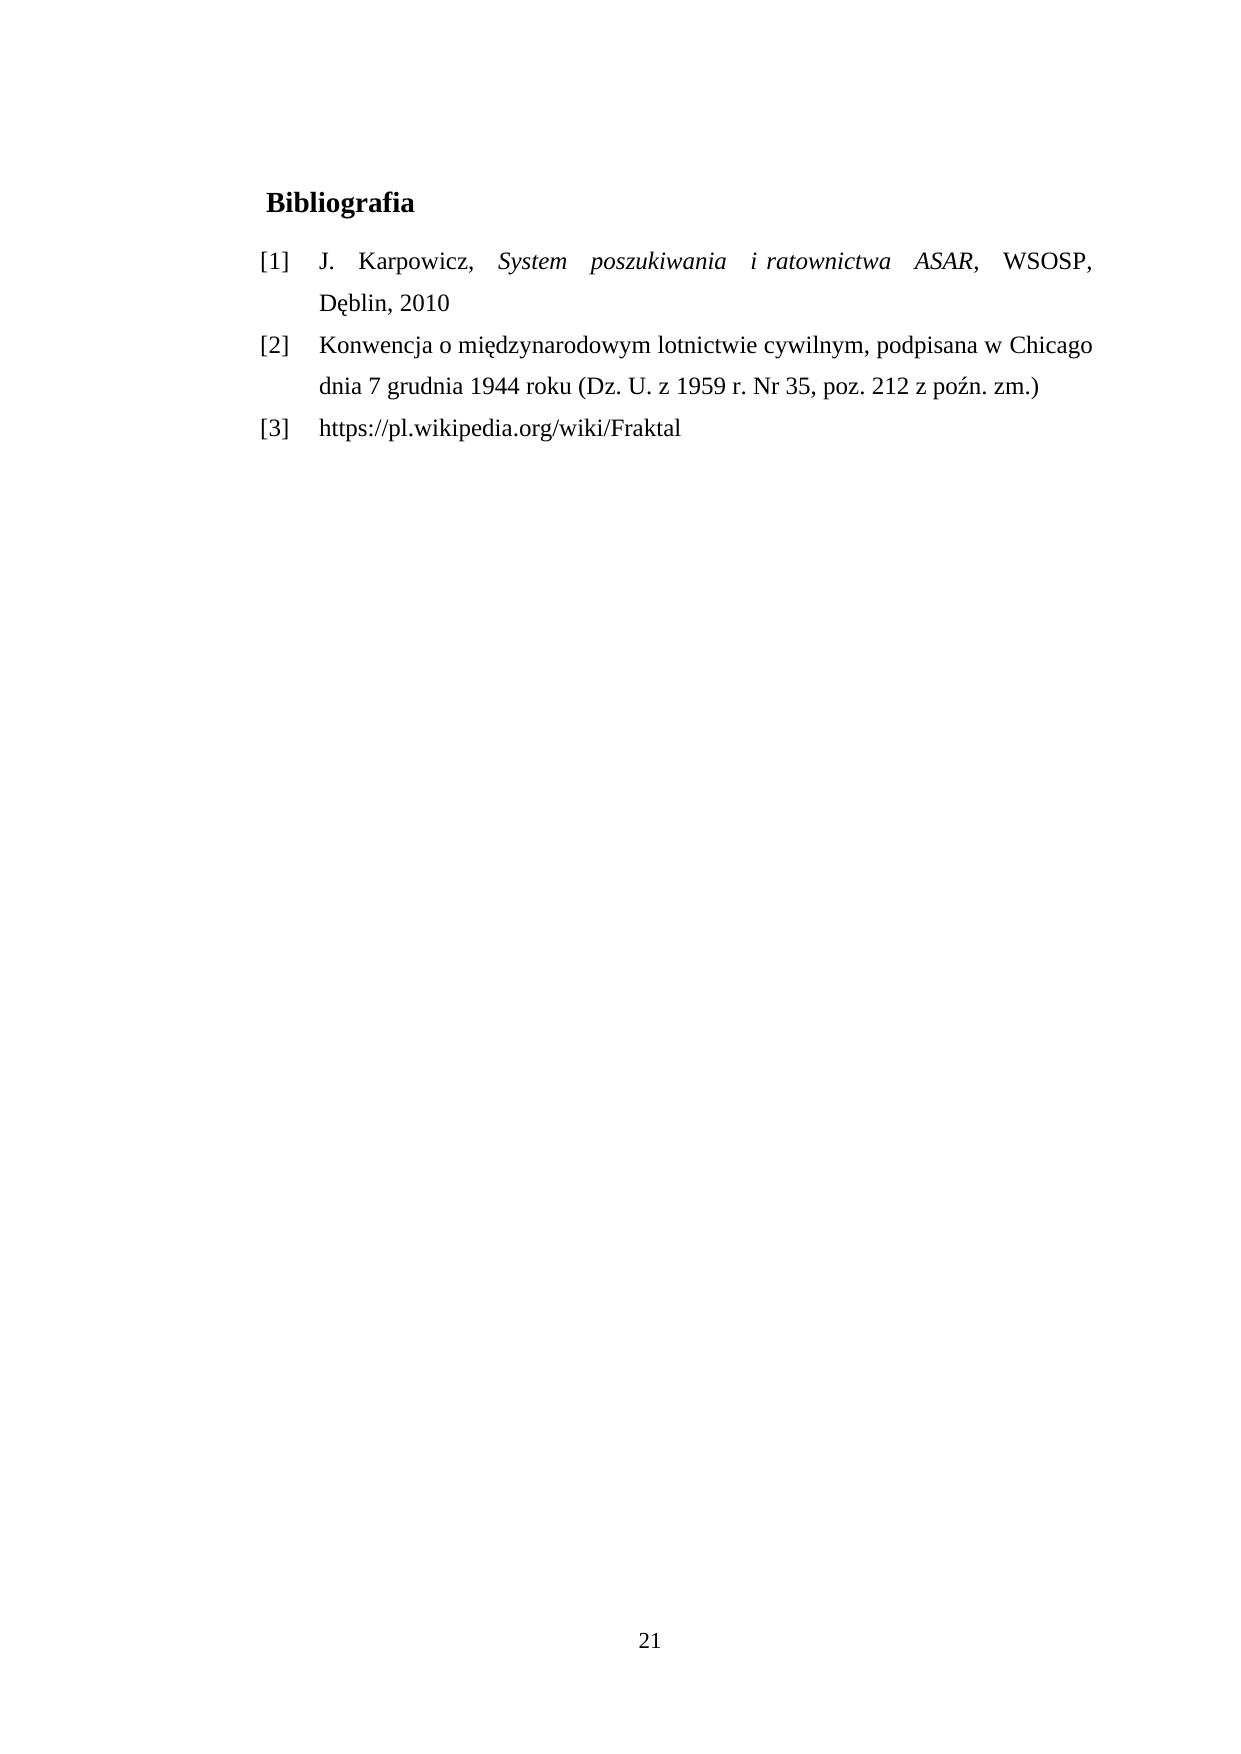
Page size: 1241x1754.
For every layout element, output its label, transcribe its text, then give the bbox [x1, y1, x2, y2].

list https://pl.wikipedia.org/wiki/Fraktal [260, 413, 1092, 442]
list J. Karpowicz, System poszukiwania i ratownictwa ASAR, WSOSP, Dęblin, 2010 [260, 246, 1092, 317]
subtitle Bibliografia [266, 185, 1092, 219]
list Konwencja o międzynarodowym lotnictwie cywilnym, podpisana w Chicago dnia 7 grudnia 1944 roku (Dz. U. z 1959 r. Nr 35, poz. 212 z poźn. zm.) [260, 330, 1092, 400]
